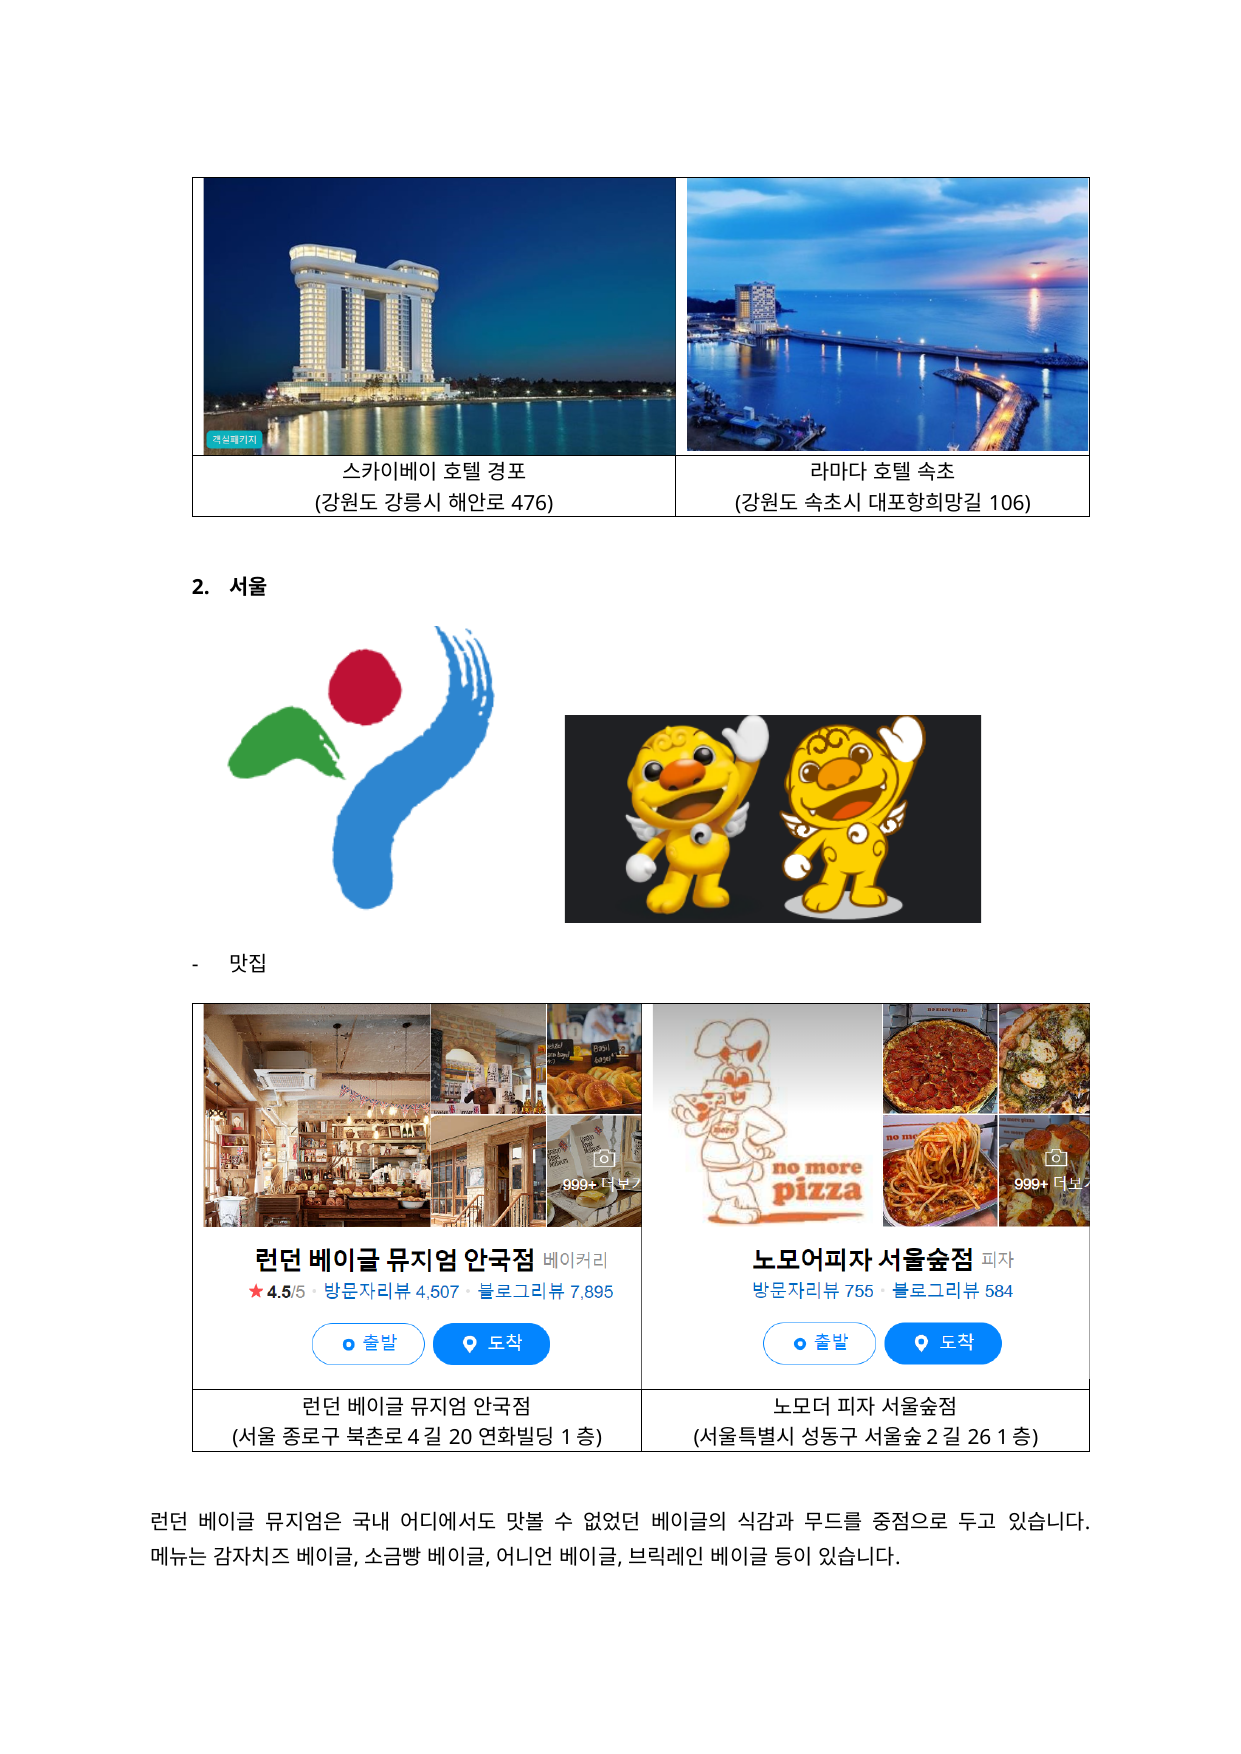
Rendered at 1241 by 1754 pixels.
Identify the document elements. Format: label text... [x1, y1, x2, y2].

picture [687, 178, 1089, 451]
table_cell 런던 베이글 뮤지엄 안국점 (서울 종로구 북촌로4길 20 연화빌딩 1층) [193, 1390, 641, 1451]
table_header [193, 1004, 203, 1389]
list 맛집 [192, 947, 1090, 978]
table_cell 라마다 호텔 속초 (강원도 속초시 대포항희망길 106) [676, 456, 1089, 516]
picture [191, 626, 982, 923]
table_header [193, 178, 203, 454]
picture [203, 178, 676, 455]
table_cell 노모더 피자 서울숲점 (서울특별시 성동구 서울숲2길 26 1층) [642, 1390, 1089, 1451]
picture [203, 1004, 642, 1389]
text 런던 베이글 뮤지엄은 국내 어디에서도 맛볼 수 없었던 베이글의 식감과 무드를 중점으로 두고 있습니다. 메뉴는 감자치즈 베이글, 소금빵 베이글, 어니언 베이글, 브릭레인 베이글 등이 있습니다. [150, 1505, 1090, 1570]
list 서울 [192, 571, 1090, 601]
table_header [642, 1004, 1089, 1389]
table_cell 스카이베이 호텔 경포 (강원도 강릉시 해안로 476) [193, 456, 675, 516]
picture [652, 1004, 1090, 1379]
table_header [676, 178, 1089, 454]
